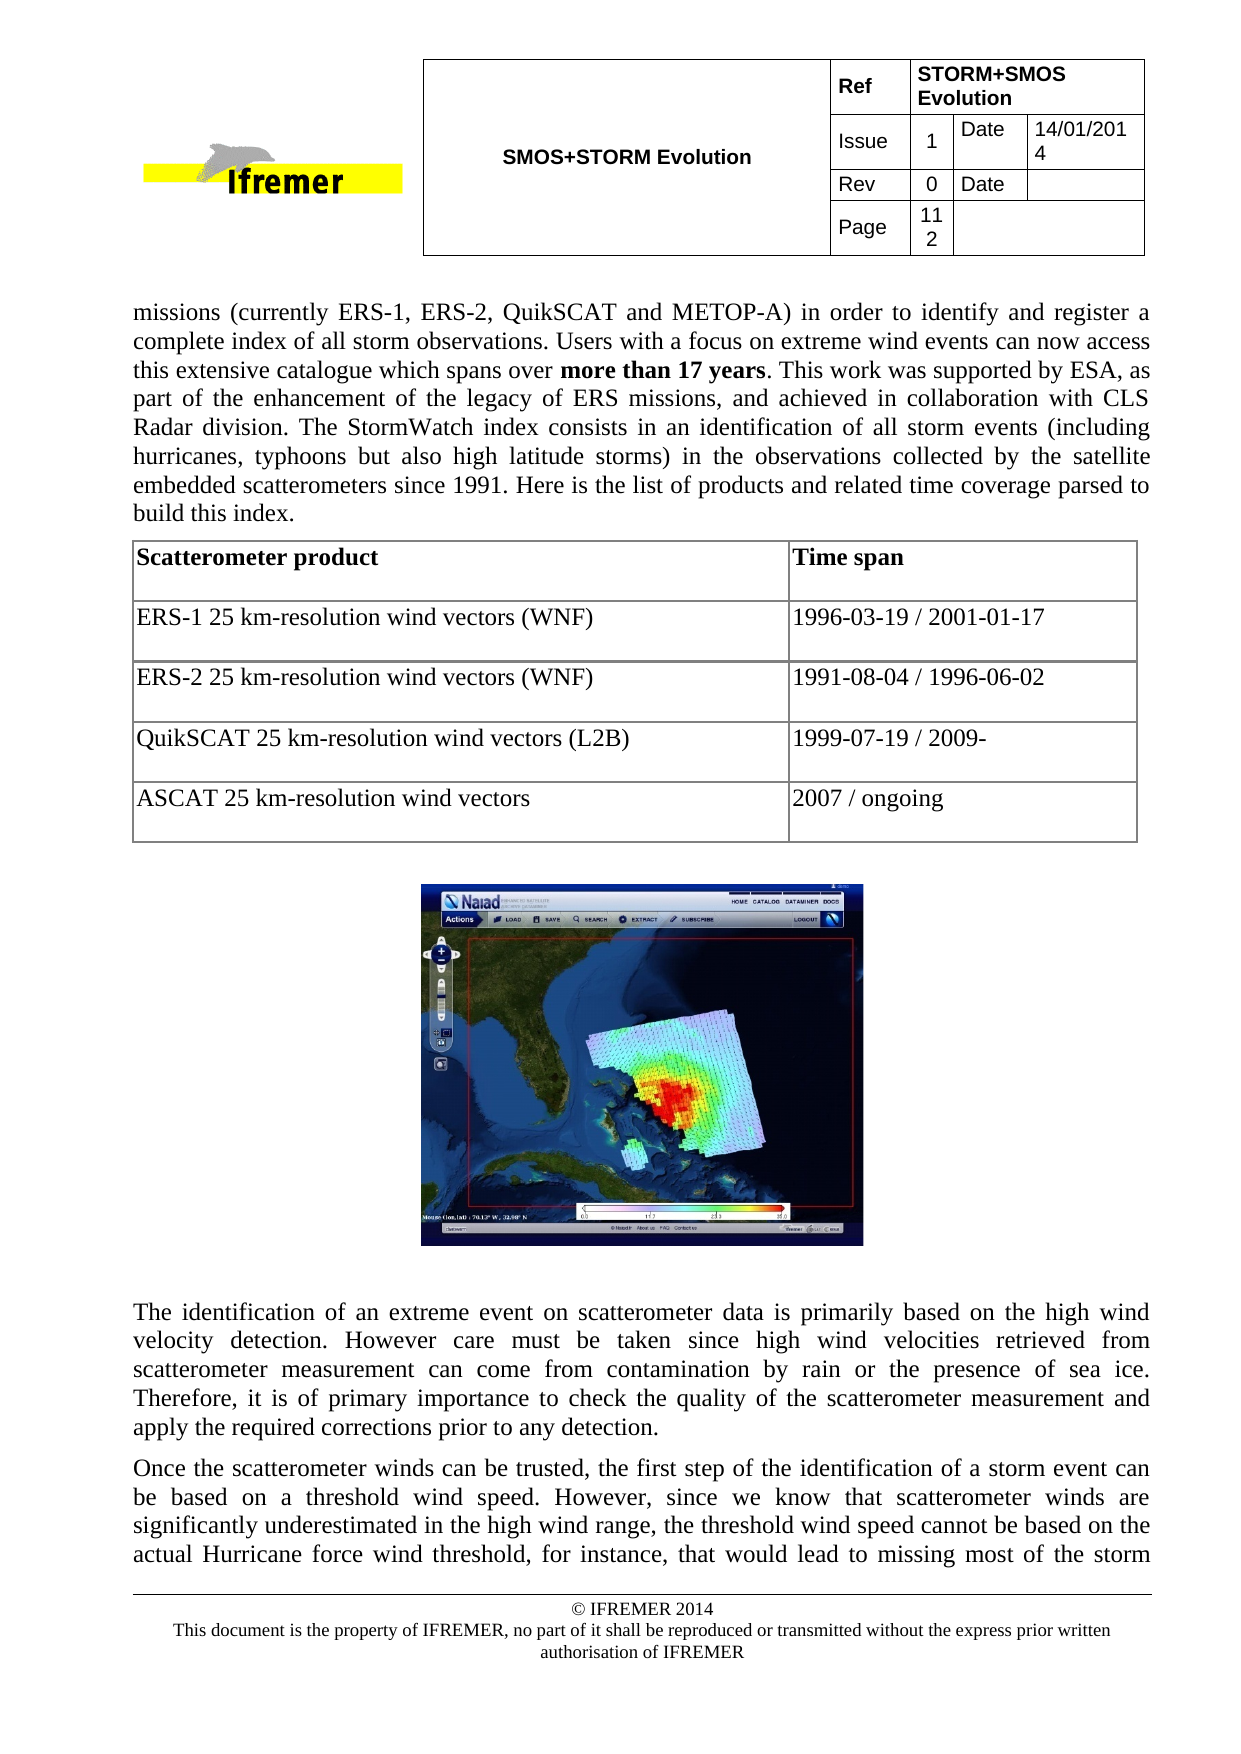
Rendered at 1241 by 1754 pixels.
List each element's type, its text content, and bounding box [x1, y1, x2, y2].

table_cell 1991-08-04 / 1996-06-02 [790, 663, 1136, 721]
table_cell ASCAT 25 km-resolution wind vectors [134, 783, 788, 841]
table_header Time span [790, 542, 1136, 600]
picture [132, 102, 416, 211]
table_cell QuikSCAT 25 km-resolution wind vectors (L2B) [134, 723, 788, 781]
table_cell ERS-1 25 km-resolution wind vectors (WNF) [134, 602, 788, 660]
table_cell ERS-2 25 km-resolution wind vectors (WNF) [134, 663, 788, 721]
table_cell 1996-03-19 / 2001-01-17 [790, 602, 1136, 660]
table_cell 2007 / ongoing [790, 783, 1136, 841]
picture [421, 884, 864, 1246]
table_header Scatterometer product [134, 542, 788, 600]
text The identification of an extreme event on scatterometer data is primarily based on the high wind velocity detection. However care must be taken since high wind velocities retrieved from scatterometer measurement can come from contamination by rain or the presence of sea ice. Therefore, it is of primary importance to check the quality of the scatterometer measurement and apply the required corrections prior to any detection. [133, 1297, 1152, 1441]
table_cell 1999-07-19 / 2009- [790, 723, 1136, 781]
